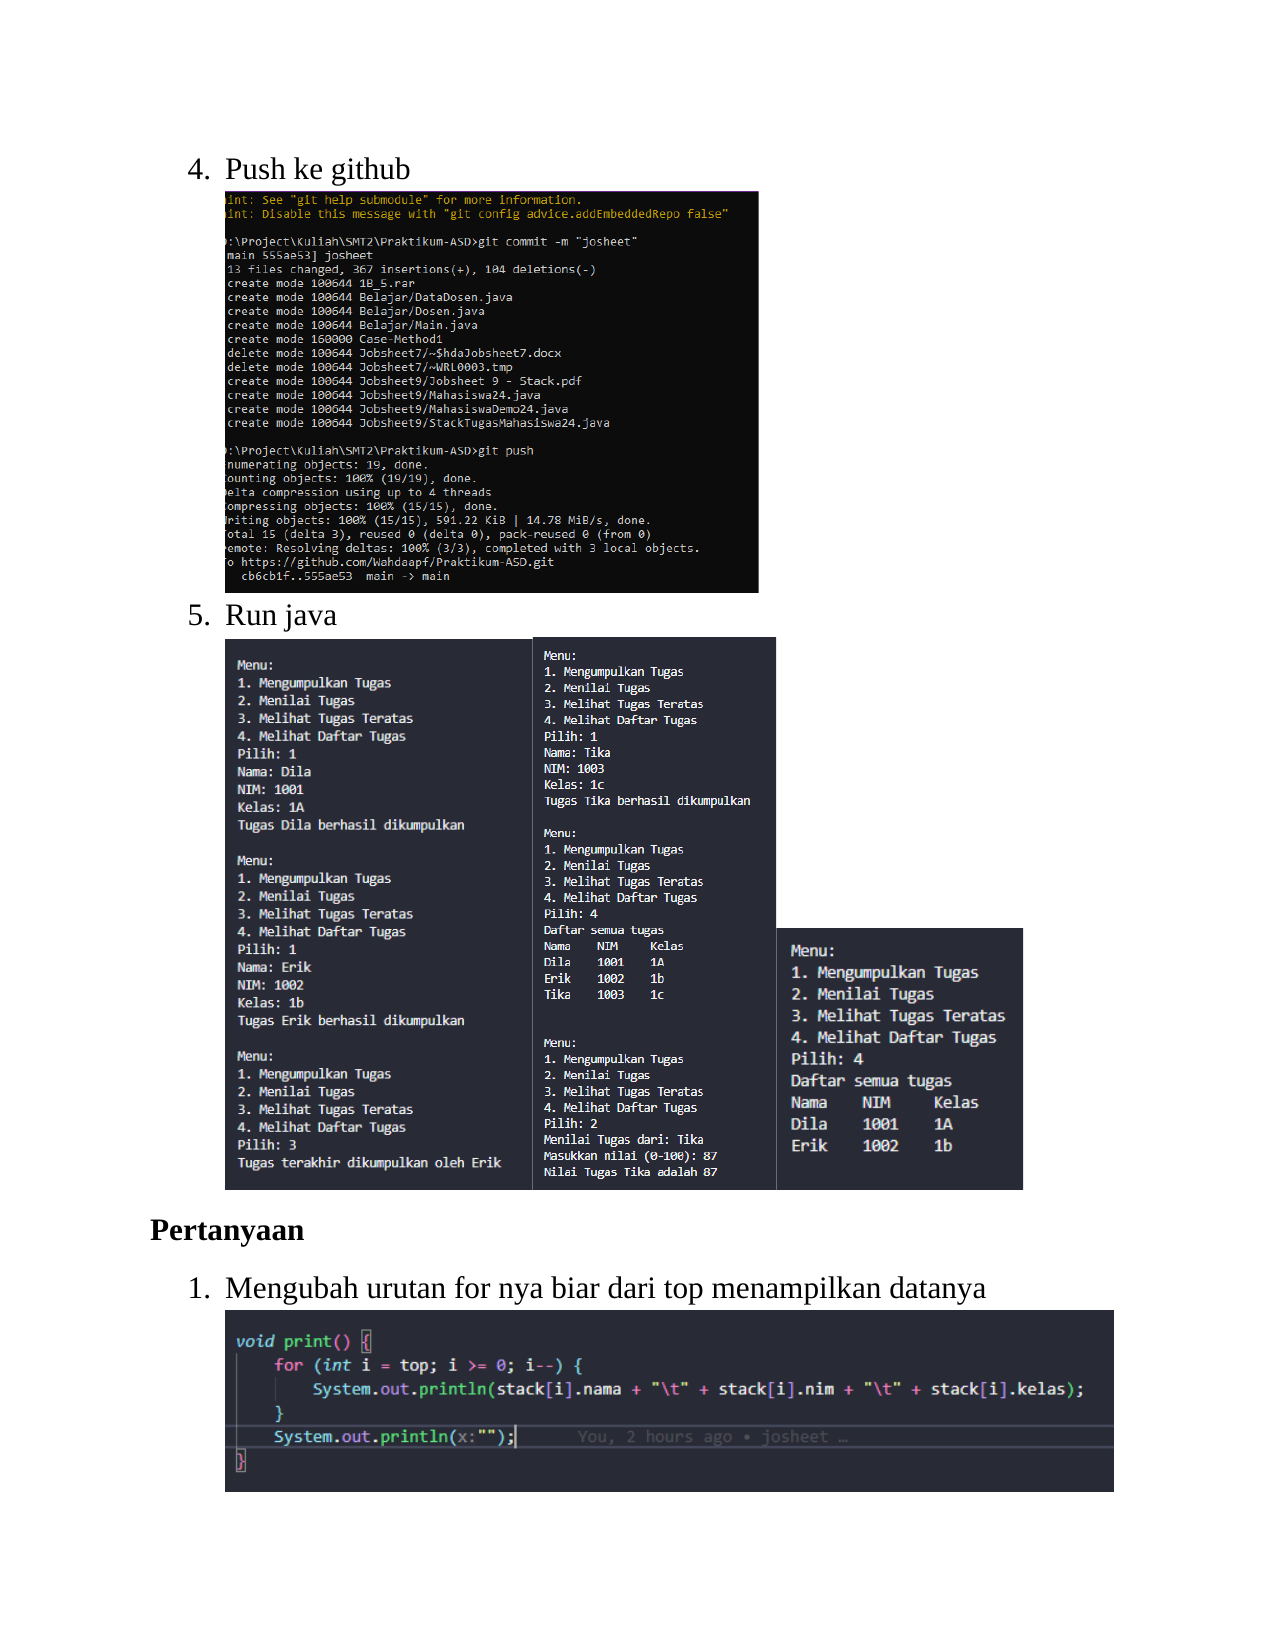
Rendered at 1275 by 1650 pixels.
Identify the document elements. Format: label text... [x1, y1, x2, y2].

picture [225, 1310, 1114, 1492]
picture [225, 637, 1024, 1190]
text Pertanyaan [150, 1211, 1125, 1247]
list Run java [187, 597, 1125, 632]
list Push ke github [187, 150, 1125, 186]
picture [225, 191, 759, 593]
list Mengubah urutan for nya biar dari top menampilkan datanya [187, 1269, 1125, 1305]
